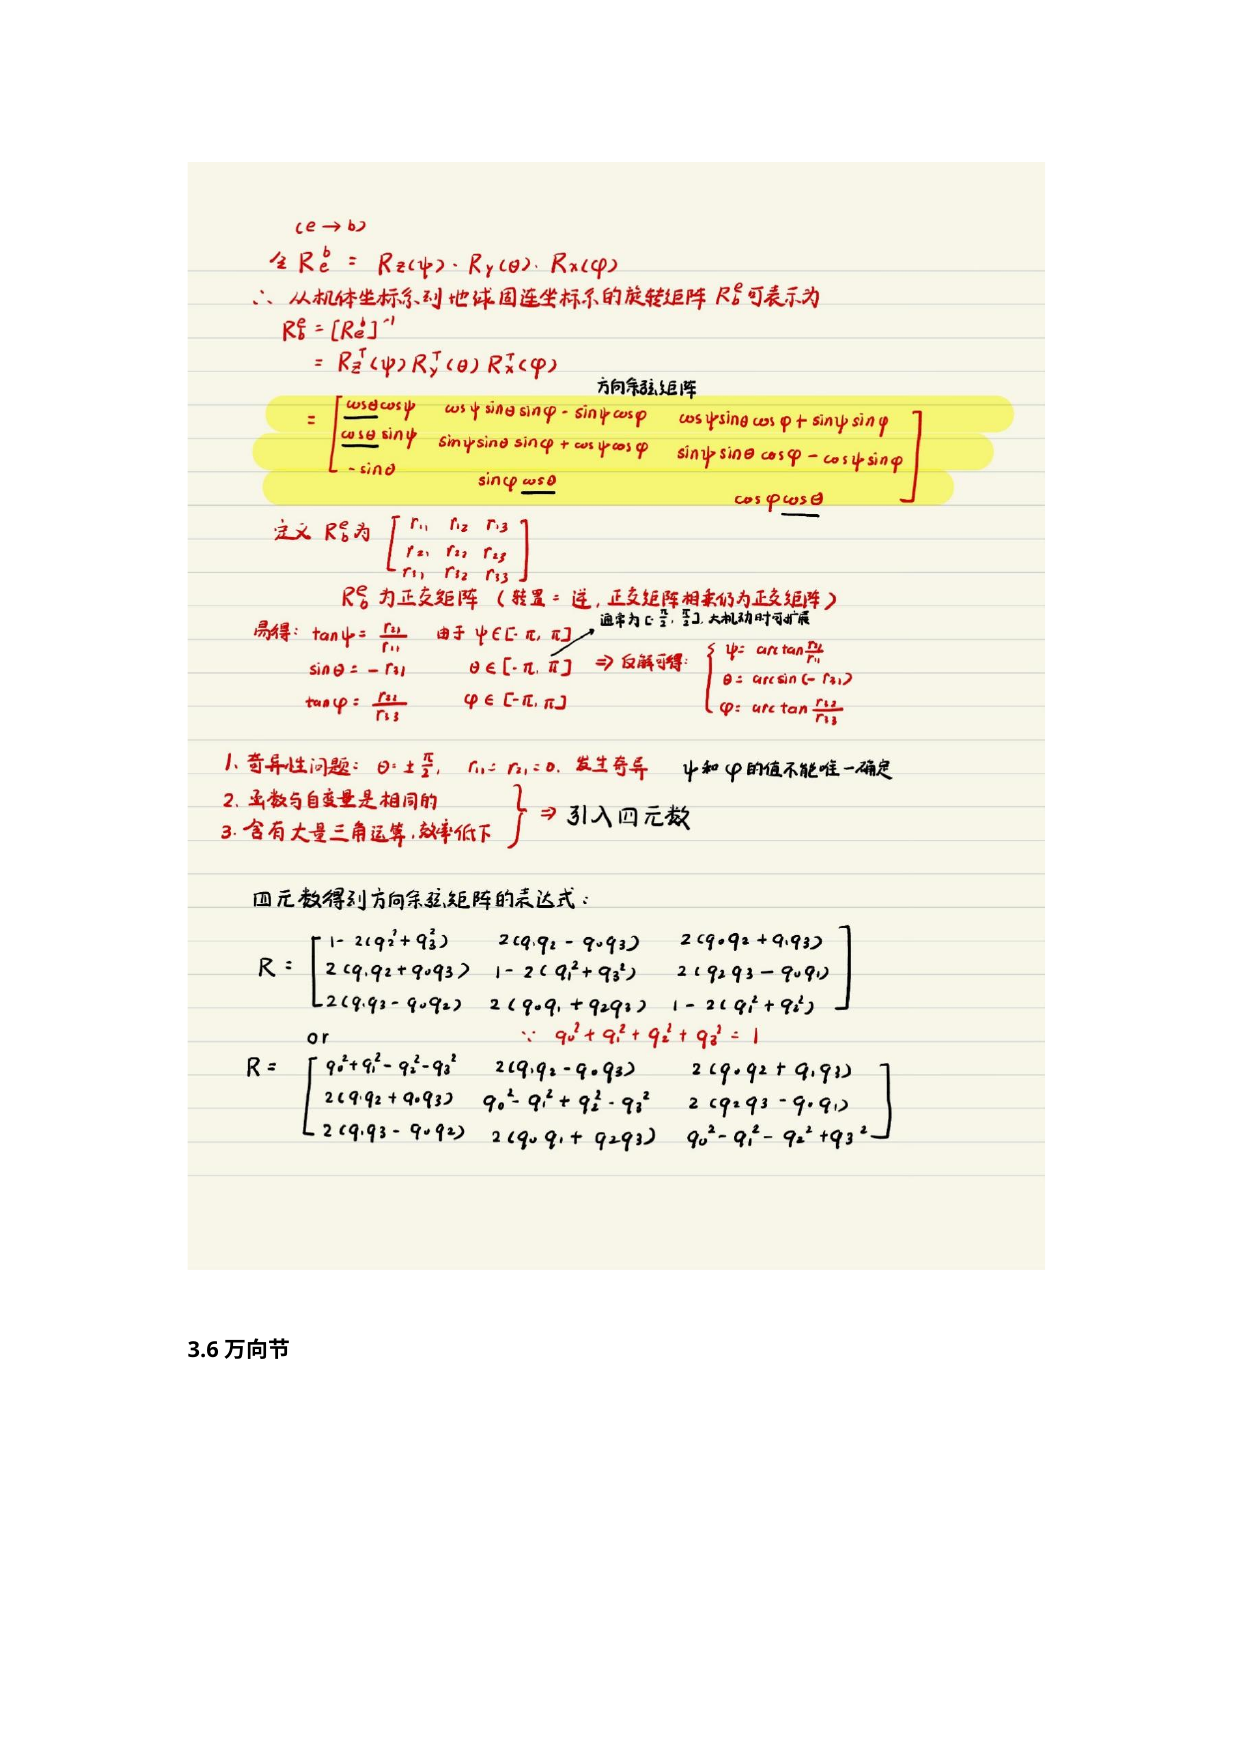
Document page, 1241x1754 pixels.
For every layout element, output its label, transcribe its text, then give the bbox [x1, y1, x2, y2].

picture [187, 162, 1046, 1270]
text 3.6 万向节 [187, 1332, 1053, 1364]
